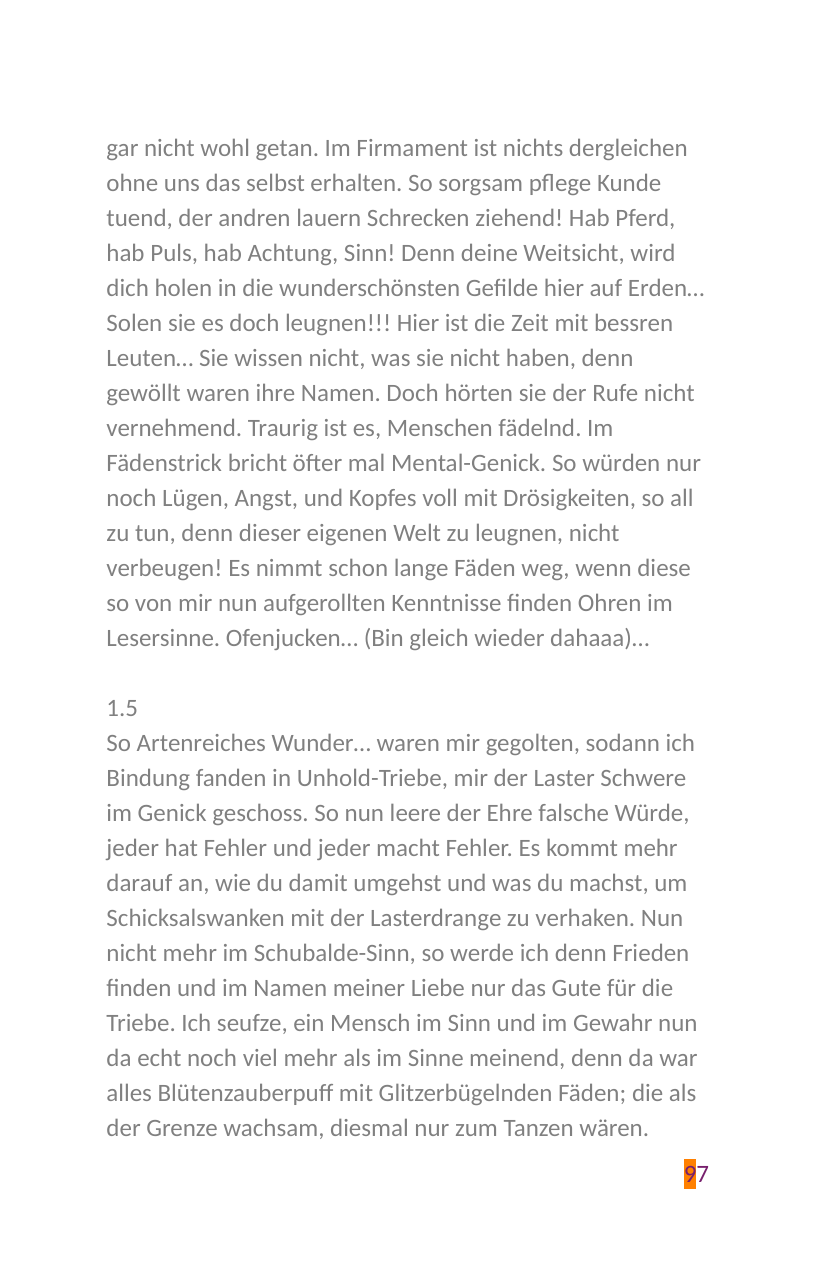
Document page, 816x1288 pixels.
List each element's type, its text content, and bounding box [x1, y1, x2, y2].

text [106, 132, 709, 652]
text 1.5 [106, 692, 709, 722]
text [106, 727, 709, 1142]
